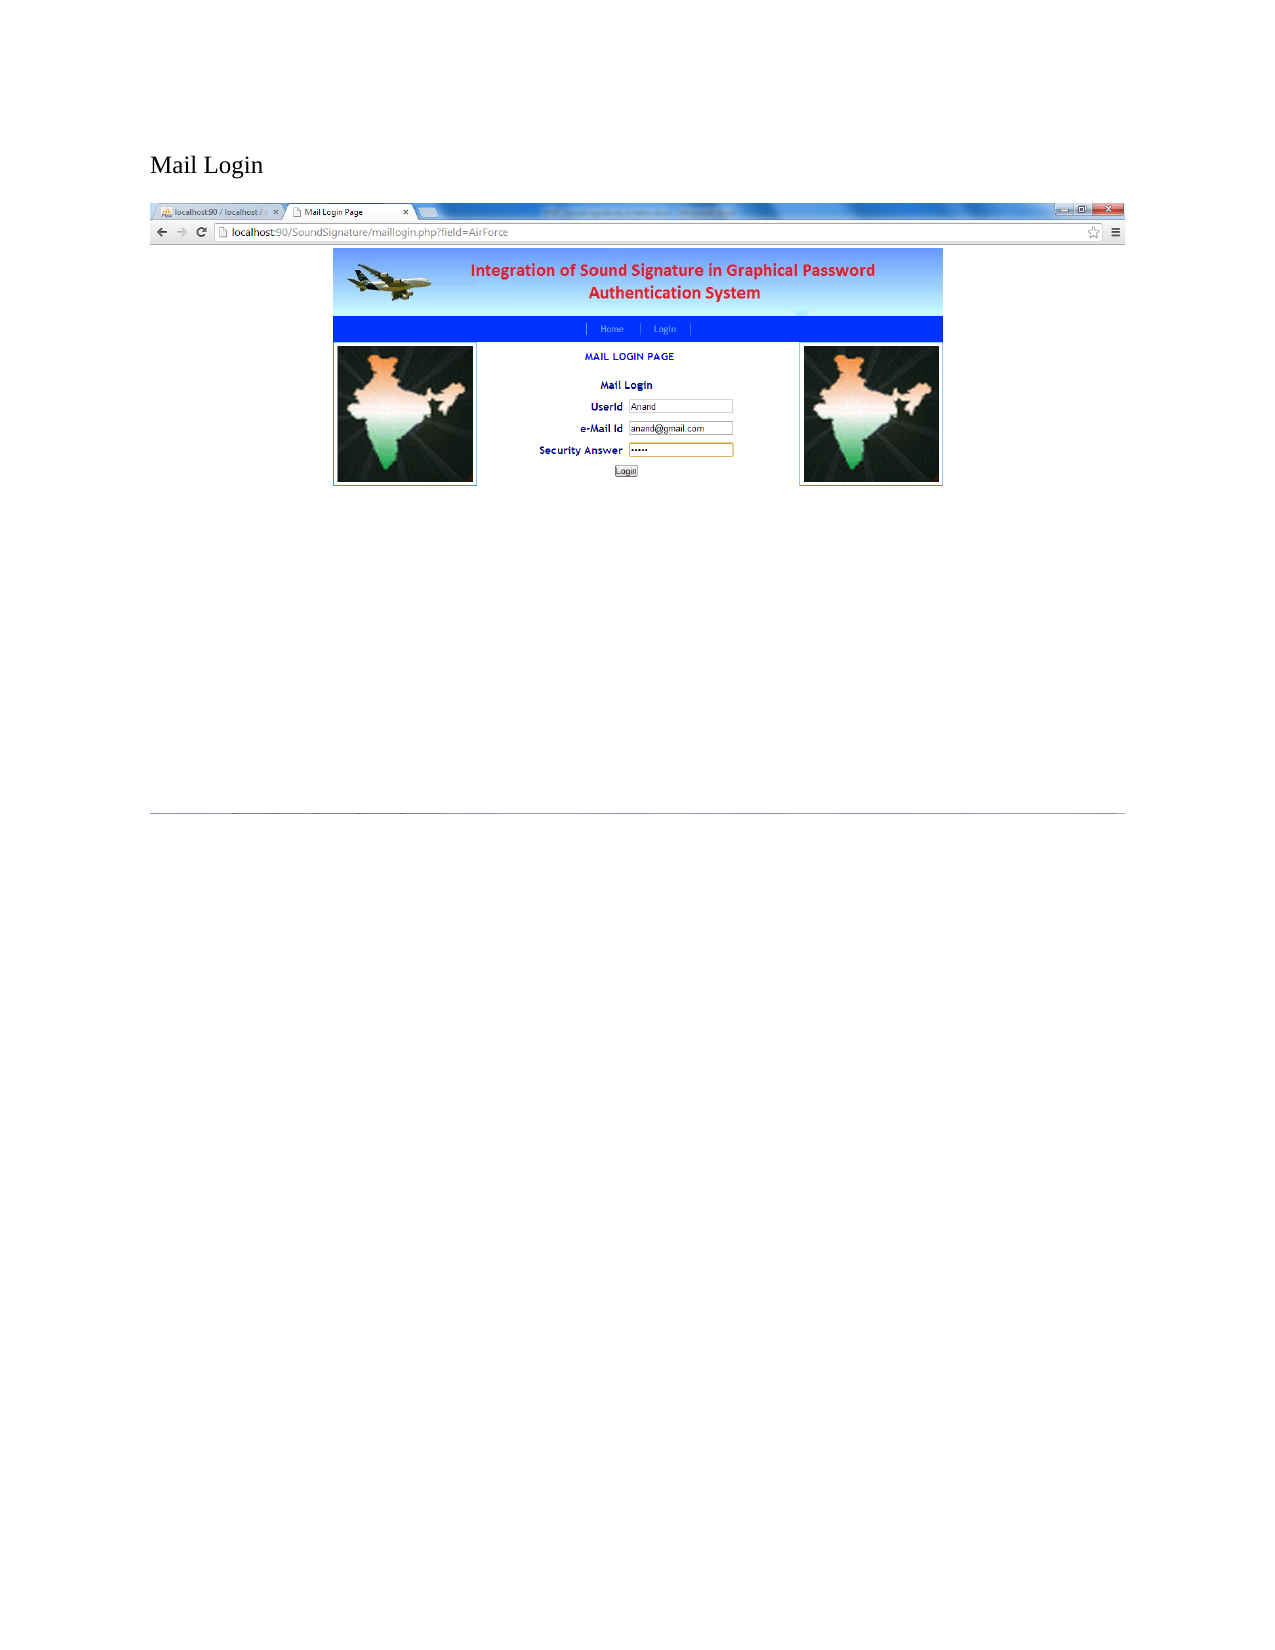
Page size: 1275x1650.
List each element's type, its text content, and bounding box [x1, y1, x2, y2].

text Mail Login [150, 150, 1125, 179]
picture [150, 203, 1125, 814]
